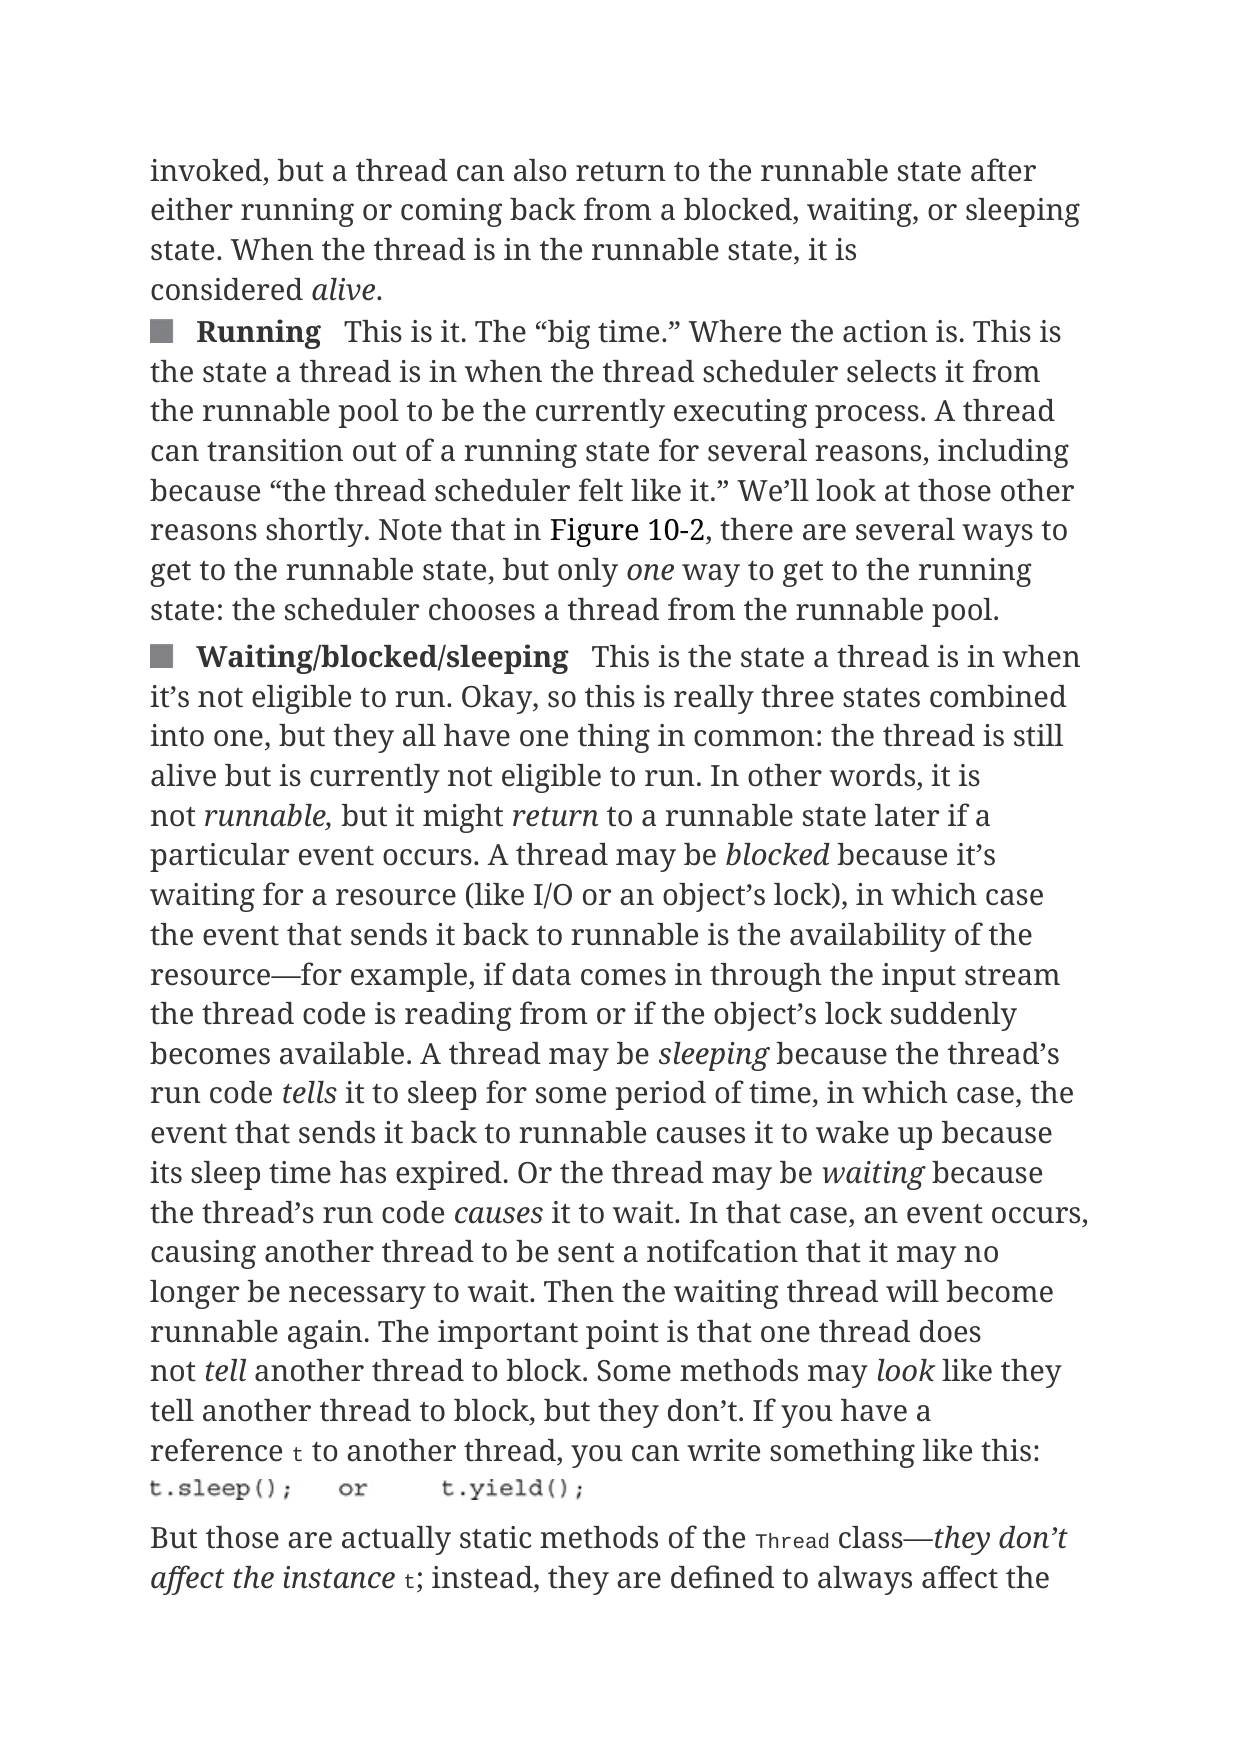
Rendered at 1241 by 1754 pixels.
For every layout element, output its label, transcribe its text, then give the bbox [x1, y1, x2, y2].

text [150, 1518, 1090, 1597]
picture [150, 319, 174, 343]
picture [150, 644, 174, 668]
text Waiting/blocked/sleeping This is the state a thread is in when it’s not eligible to run. Okay, so this is really three states combined into one, but they all have one thing in common: the thread is still alive but is currently not eligible to run. In other words, it is not runnable, but it might return to a runnable state later if a particular event occurs. A thread may be blocked because it’s waiting for a resource (like I/O or an object’s lock), in which case the event that sends it back to runnable is the availability of the resource—for example, if data comes in through the input stream the thread code is reading from or if the object’s lock suddenly becomes available. A thread may be sleeping because the thread’s run code tells it to sleep for some period of time, in which case, the event that sends it back to runnable causes it to wake up because its sleep time has expired. Or the thread may be waiting because the thread’s run code causes it to wait. In that case, an event occurs, causing another thread to be sent a notifcation that it may no longer be necessary to wait. Then the waiting thread will become runnable again. The important point is that one thread does not tell another thread to block. Some methods may look like they tell another thread to block, but they don’t. If you have a reference t to another thread, you can write something like this: [150, 636, 1090, 1470]
picture [150, 1479, 582, 1500]
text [150, 150, 1090, 309]
text Running This is it. The “big time.” Where the action is. This is the state a thread is in when the thread scheduler selects it from the runnable pool to be the currently executing process. A thread can transition out of a running state for several reasons, including because “the thread scheduler felt like it.” We’ll look at those other reasons shortly. Note that in Figure 10-2, there are several ways to get to the runnable state, but only one way to get to the running state: the scheduler chooses a thread from the runnable pool. [150, 311, 1090, 629]
